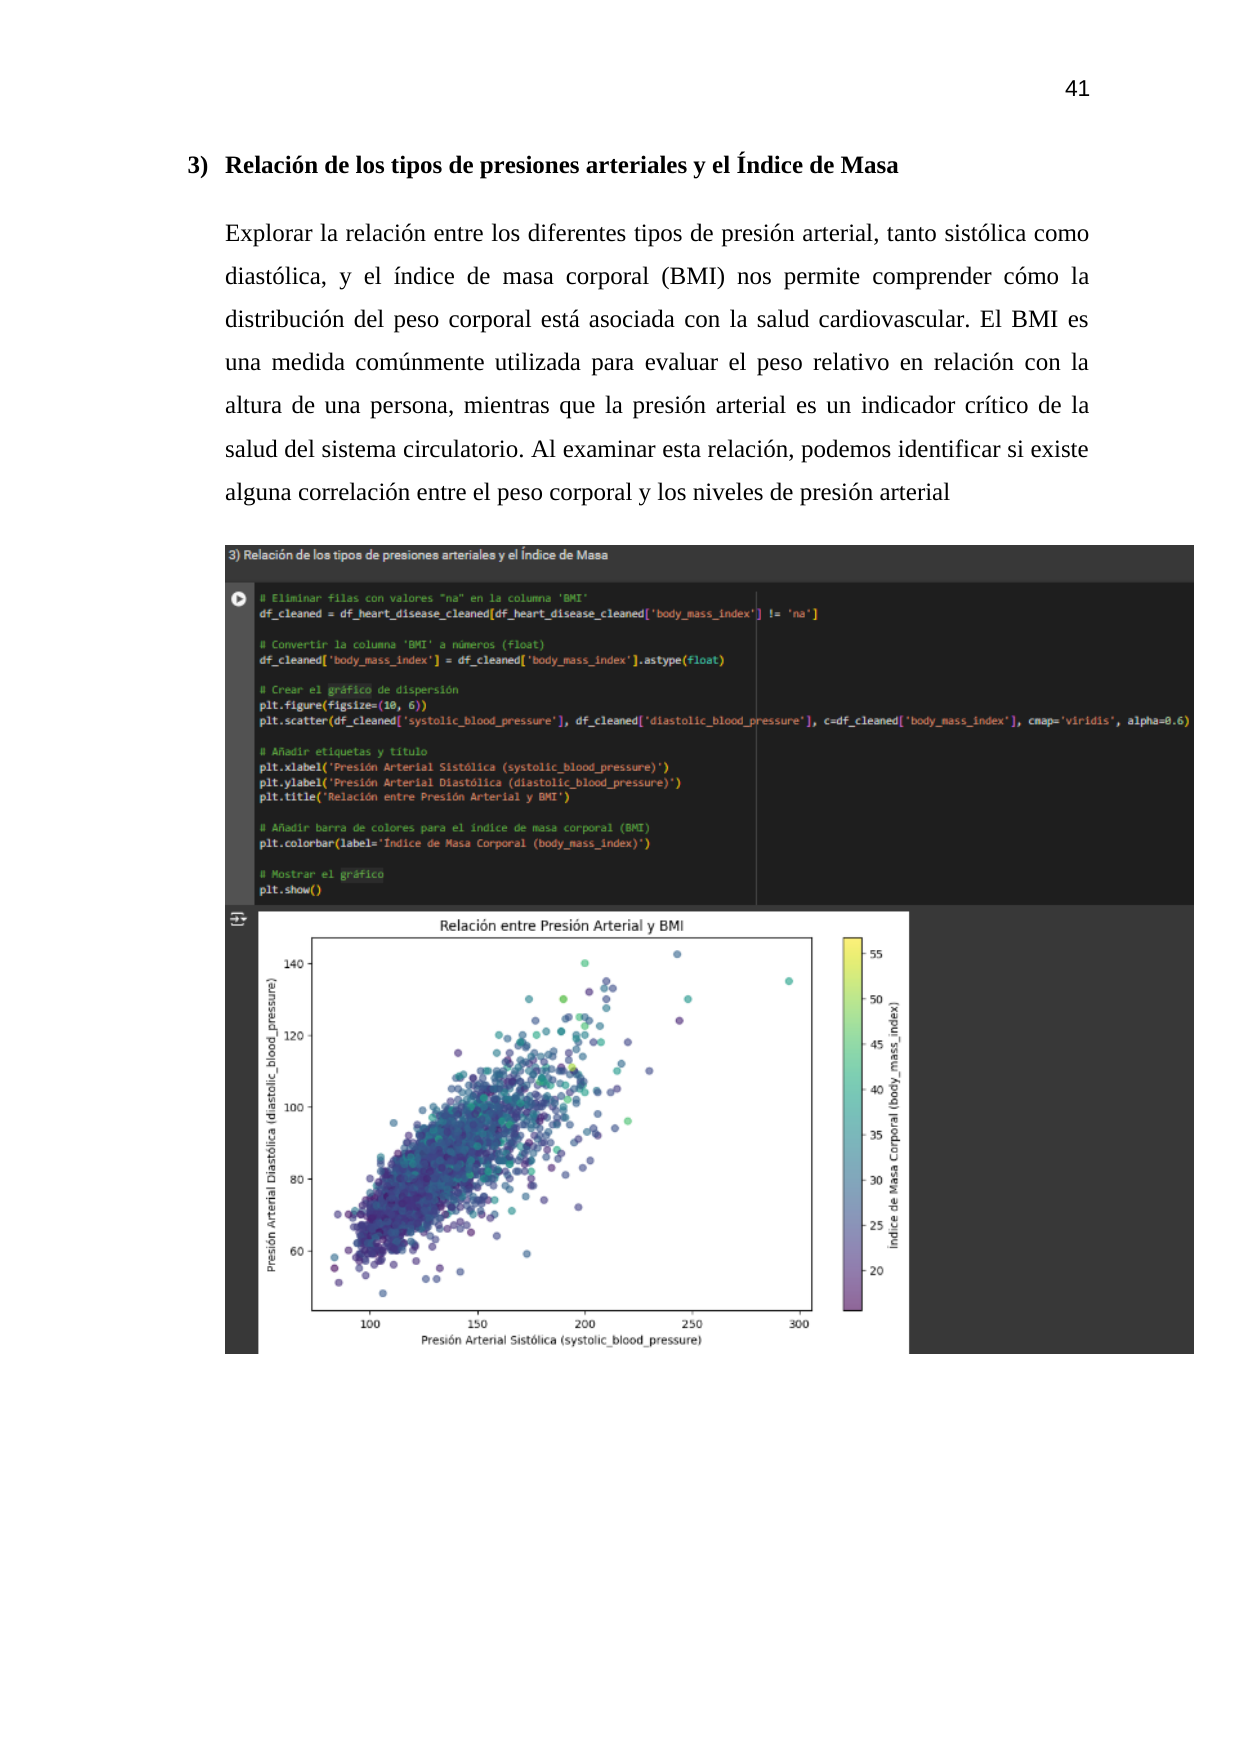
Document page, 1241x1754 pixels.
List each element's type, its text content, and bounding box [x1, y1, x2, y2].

list Relación de los tipos de presiones arteriales y el Índice de Masa [187, 150, 1090, 179]
picture [225, 545, 1194, 1354]
text Explorar la relación entre los diferentes tipos de presión arterial, tanto sistólica como diastólica, y el índice de masa corporal (BMI) nos permite comprender cómo la distribución del peso corporal está asociada con la salud cardiovascular. El BMI es una medida comúnmente utilizada para evaluar el peso relativo en relación con la altura de una persona, mientras que la presión arterial es un indicador crítico de la salud del sistema circulatorio. Al examinar esta relación, podemos identificar si existe alguna correlación entre el peso corporal y los niveles de presión arterial [225, 218, 1090, 506]
